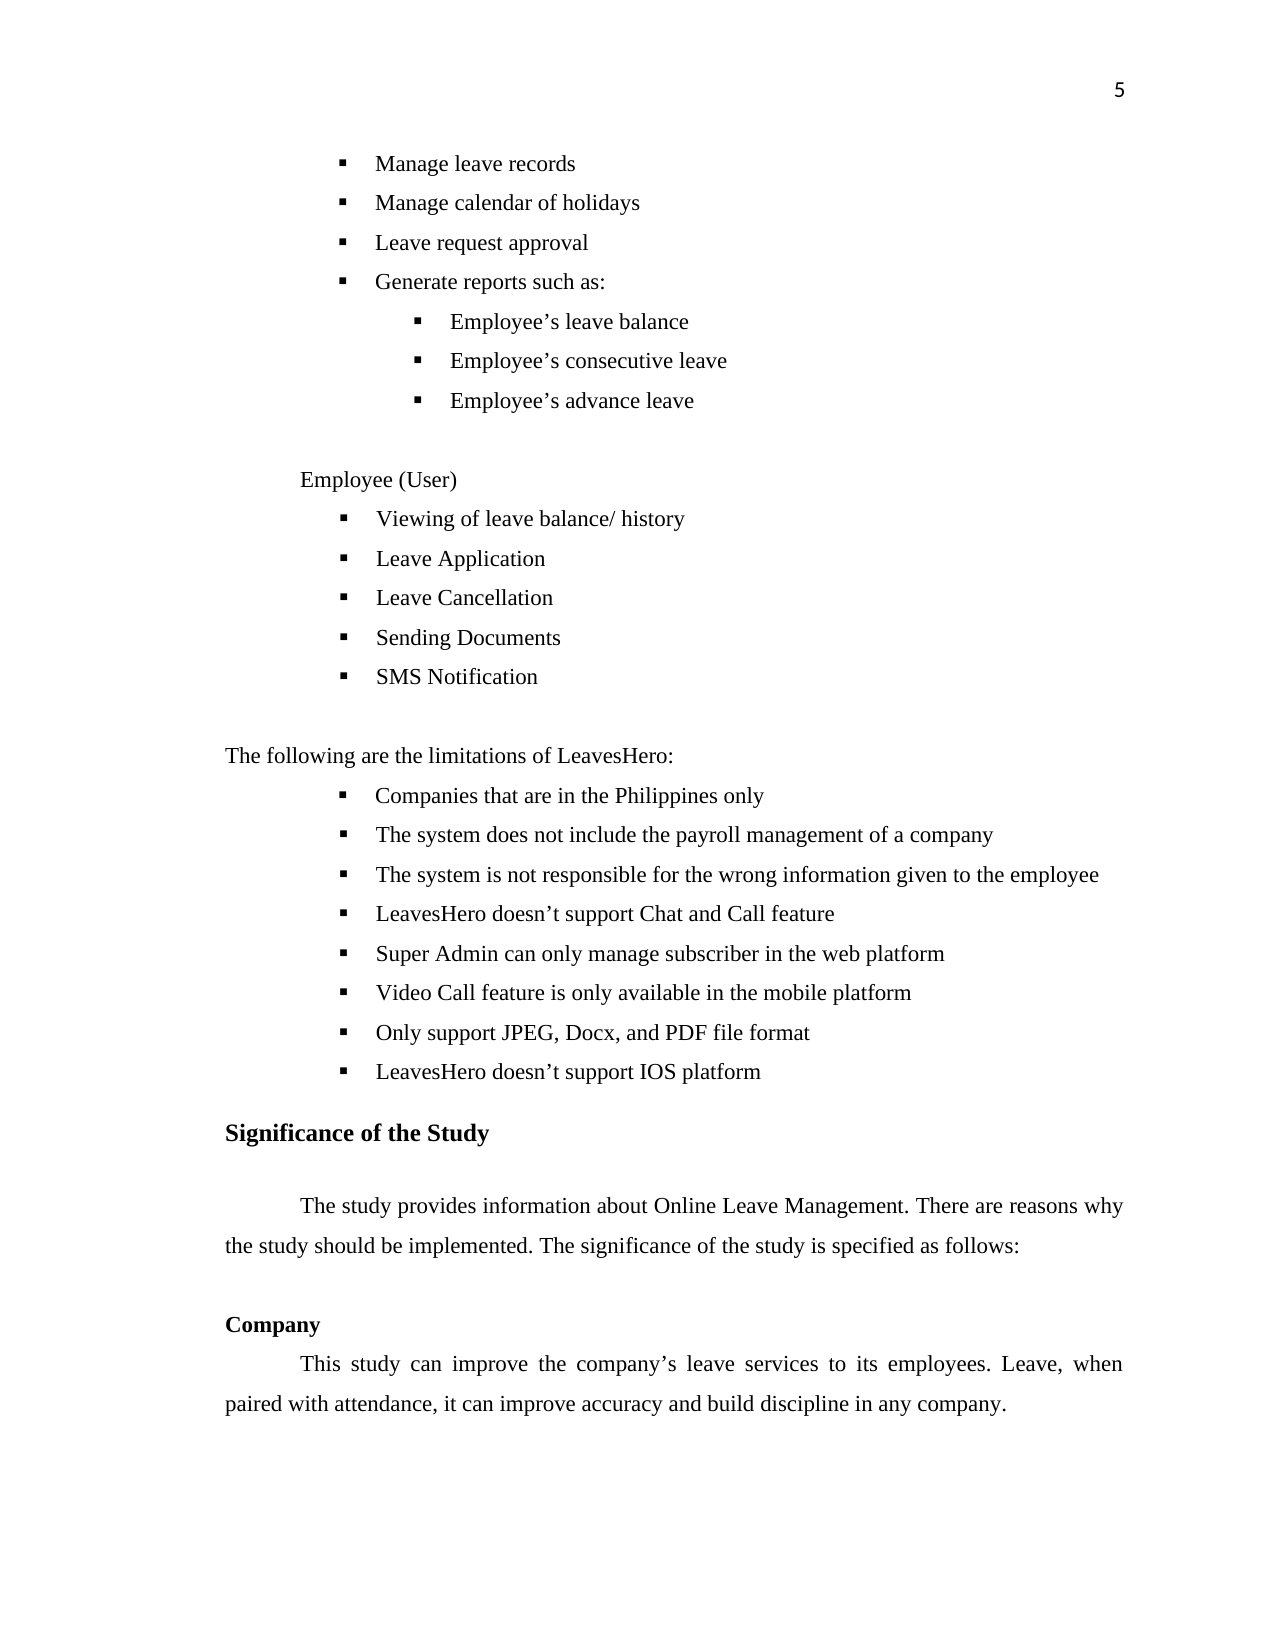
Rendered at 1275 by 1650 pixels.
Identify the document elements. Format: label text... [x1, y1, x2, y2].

text The following are the limitations of LeavesHero: [225, 742, 1125, 768]
subtitle Significance of the Study [225, 1118, 1125, 1147]
list LeavesHero doesn’t support IOS platform [338, 1058, 1125, 1084]
list Sending Documents [338, 624, 1125, 650]
text Company [225, 1311, 1125, 1337]
list Generate reports such as: [337, 268, 1125, 295]
list Employee’s consecutive leave [412, 347, 1125, 374]
text The study provides information about Online Leave Management. There are reasons why the study should be implemented. The significance of the study is specified as follows: [225, 1192, 1125, 1258]
list LeavesHero doesn’t support Chat and Call feature [338, 900, 1125, 926]
list Employee’s advance leave [412, 387, 1125, 413]
list Only support JPEG, Docx, and PDF file format [338, 1018, 1125, 1045]
list Video Call feature is only available in the mobile platform [338, 979, 1125, 1005]
list Leave Application [338, 545, 1125, 571]
list SMS Notification [338, 663, 1125, 689]
list Super Admin can only manage subscriber in the web platform [338, 939, 1125, 966]
list The system does not include the payroll management of a company [338, 821, 1125, 847]
list Leave Cancellation [338, 584, 1125, 611]
list Manage leave records [337, 150, 1125, 176]
list Manage calendar of holidays [337, 189, 1125, 216]
list Viewing of leave balance/ history [338, 505, 1125, 532]
text Employee (User) [225, 466, 1125, 492]
list Employee’s leave balance [412, 308, 1125, 334]
list The system is not responsible for the wrong information given to the employee [338, 861, 1125, 887]
list Leave request approval [337, 229, 1125, 255]
text This study can improve the company’s leave services to its employees. Leave, when paired with attendance, it can improve accuracy and build discipline in any company. [225, 1350, 1125, 1416]
list Companies that are in the Philippines only [337, 782, 1125, 808]
